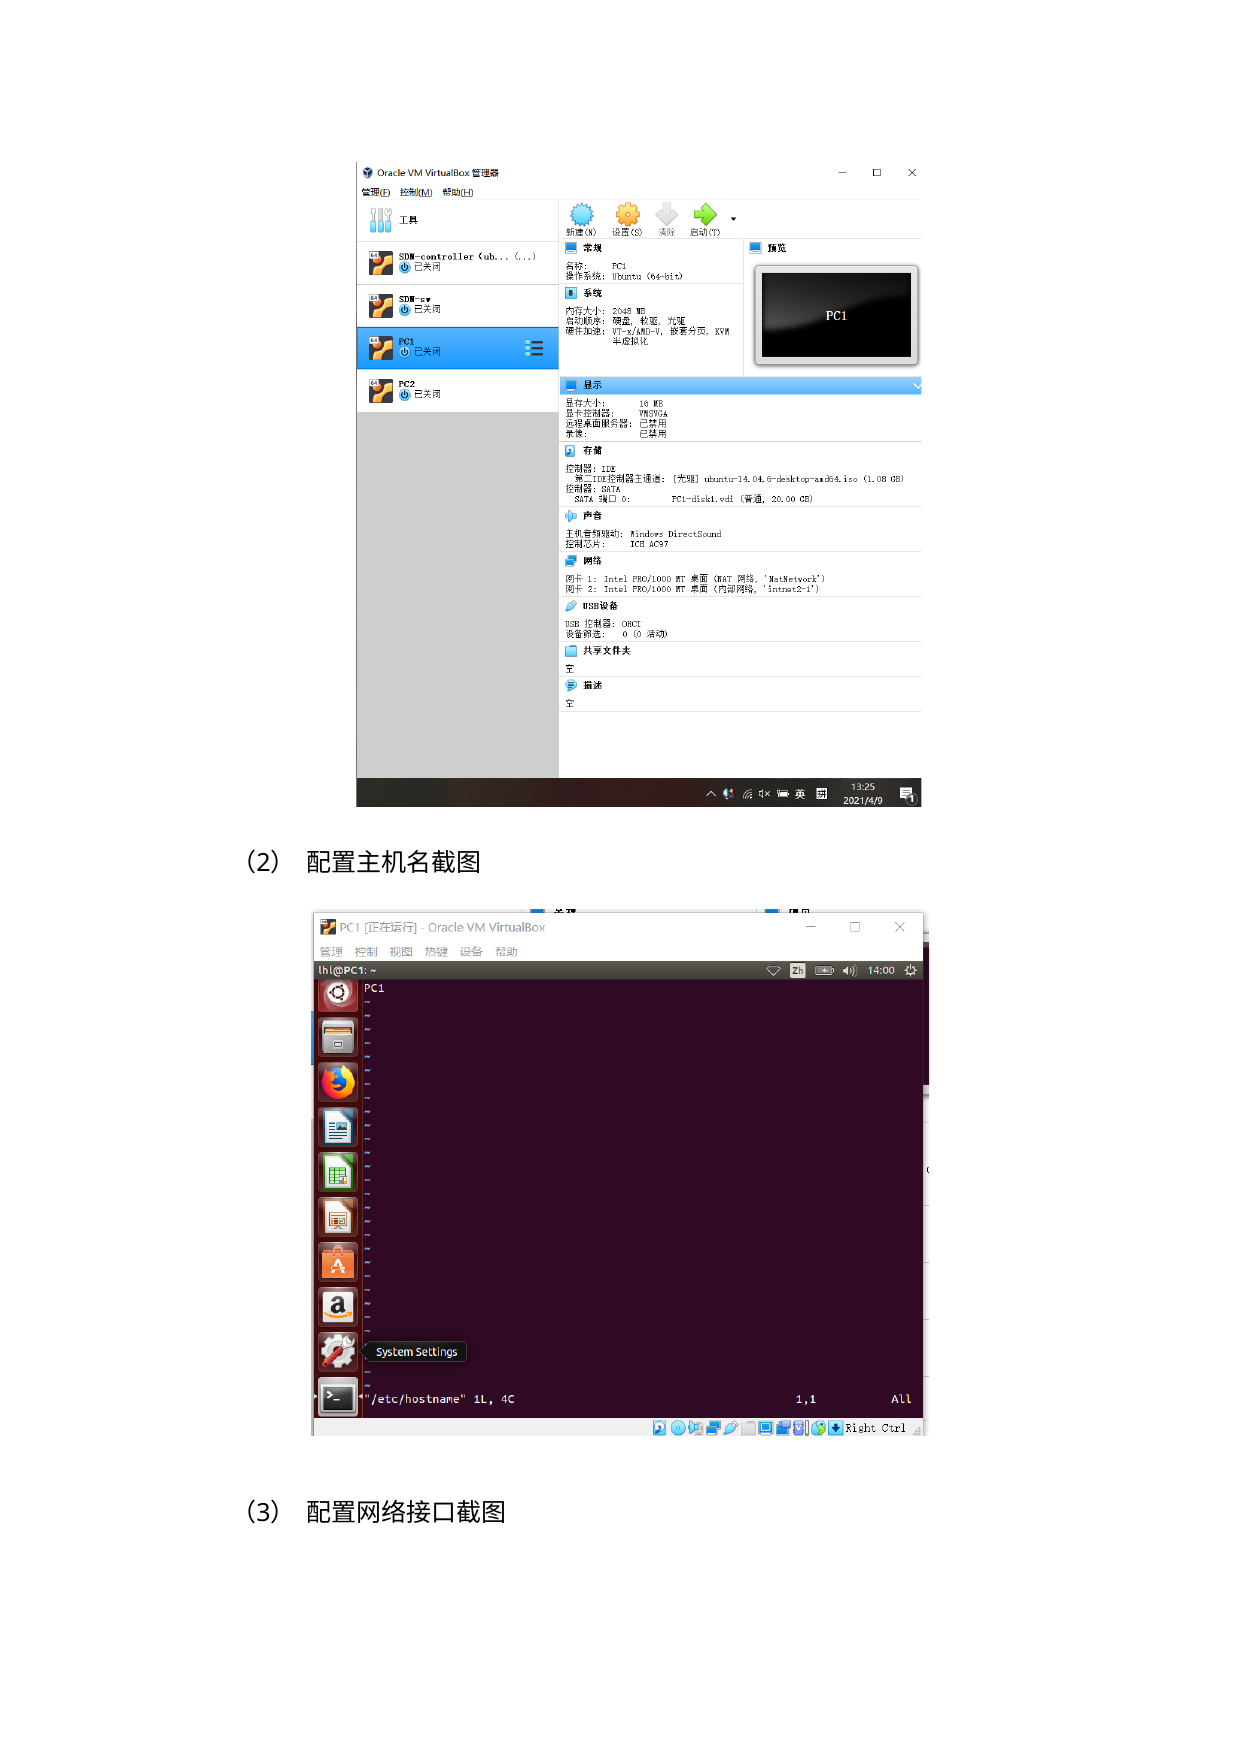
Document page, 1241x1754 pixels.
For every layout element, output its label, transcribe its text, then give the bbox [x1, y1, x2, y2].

list 配置主机名截图 [231, 828, 1053, 893]
picture [356, 162, 922, 807]
list 配置网络接口截图 [231, 1478, 1053, 1543]
picture [311, 909, 930, 1436]
